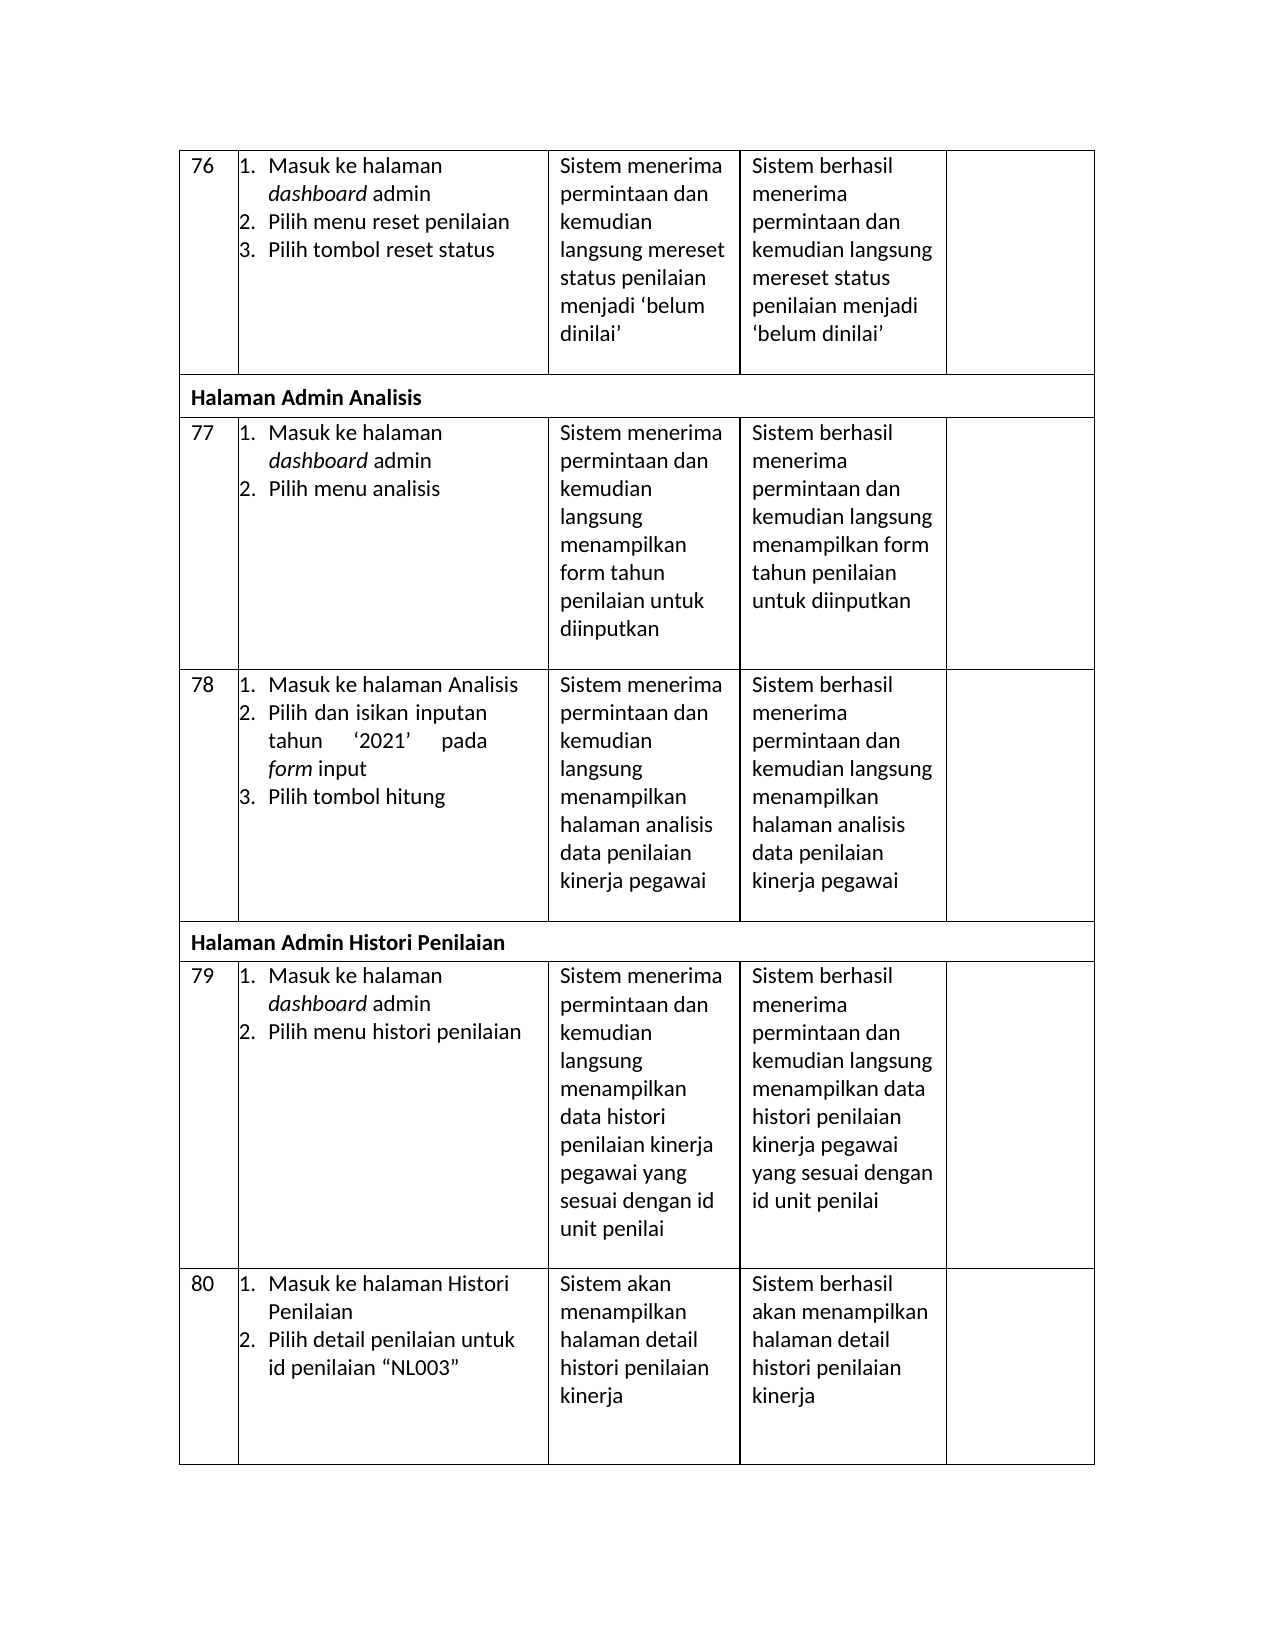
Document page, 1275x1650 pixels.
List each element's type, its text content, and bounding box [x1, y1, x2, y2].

table_cell Sistem menerima permintaan dan kemudian langsung menampilkan form tahun penilaian untuk diinputkan [549, 418, 739, 669]
table_cell Masuk ke halaman Analisis Pilih dan isikan inputan tahun ‘2021’ pada form input Pilih tombol hitung [239, 670, 548, 921]
table_cell Sistem berhasil menerima permintaan dan kemudian langsung menampilkan data histori penilaian kinerja pegawai yang sesuai dengan id unit penilai [741, 962, 946, 1268]
table_cell Sistem menerima permintaan dan kemudian langsung menampilkan data histori penilaian kinerja pegawai yang sesuai dengan id unit penilai [549, 962, 739, 1268]
table_cell 77 [180, 418, 238, 669]
table_header Masuk ke halaman dashboard admin Pilih menu reset penilaian Pilih tombol reset status [239, 151, 548, 374]
table_cell 80 [180, 1269, 238, 1464]
table_cell [947, 1269, 1094, 1464]
table_cell [947, 670, 1094, 921]
table_cell [947, 418, 1094, 669]
table_cell Masuk ke halaman dashboard admin Pilih menu analisis [239, 418, 548, 669]
table_header [947, 151, 1094, 374]
table_cell Masuk ke halaman Histori Penilaian Pilih detail penilaian untuk id penilaian “NL003” [239, 1269, 548, 1464]
table_cell Sistem berhasil akan menampilkan halaman detail histori penilaian kinerja [741, 1269, 946, 1464]
table_cell Halaman Admin Analisis [180, 375, 1094, 417]
table_header Sistem berhasil menerima permintaan dan kemudian langsung mereset status penilaian menjadi ‘belum dinilai’ [741, 151, 946, 374]
table_cell Sistem akan menampilkan halaman detail histori penilaian kinerja [549, 1269, 739, 1464]
table_cell Masuk ke halaman dashboard admin Pilih menu histori penilaian [239, 962, 548, 1268]
table_cell Sistem berhasil menerima permintaan dan kemudian langsung menampilkan halaman analisis data penilaian kinerja pegawai [741, 670, 946, 921]
table_cell [947, 962, 1094, 1268]
table_cell Halaman Admin Histori Penilaian [180, 922, 1094, 961]
table_cell Sistem menerima permintaan dan kemudian langsung menampilkan halaman analisis data penilaian kinerja pegawai [549, 670, 739, 921]
table_cell Sistem berhasil menerima permintaan dan kemudian langsung menampilkan form tahun penilaian untuk diinputkan [741, 418, 946, 669]
table_cell 78 [180, 670, 238, 921]
table_header 76 [180, 151, 238, 374]
table_header Sistem menerima permintaan dan kemudian langsung mereset status penilaian menjadi ‘belum dinilai’ [549, 151, 739, 374]
table_cell 79 [180, 962, 238, 1268]
